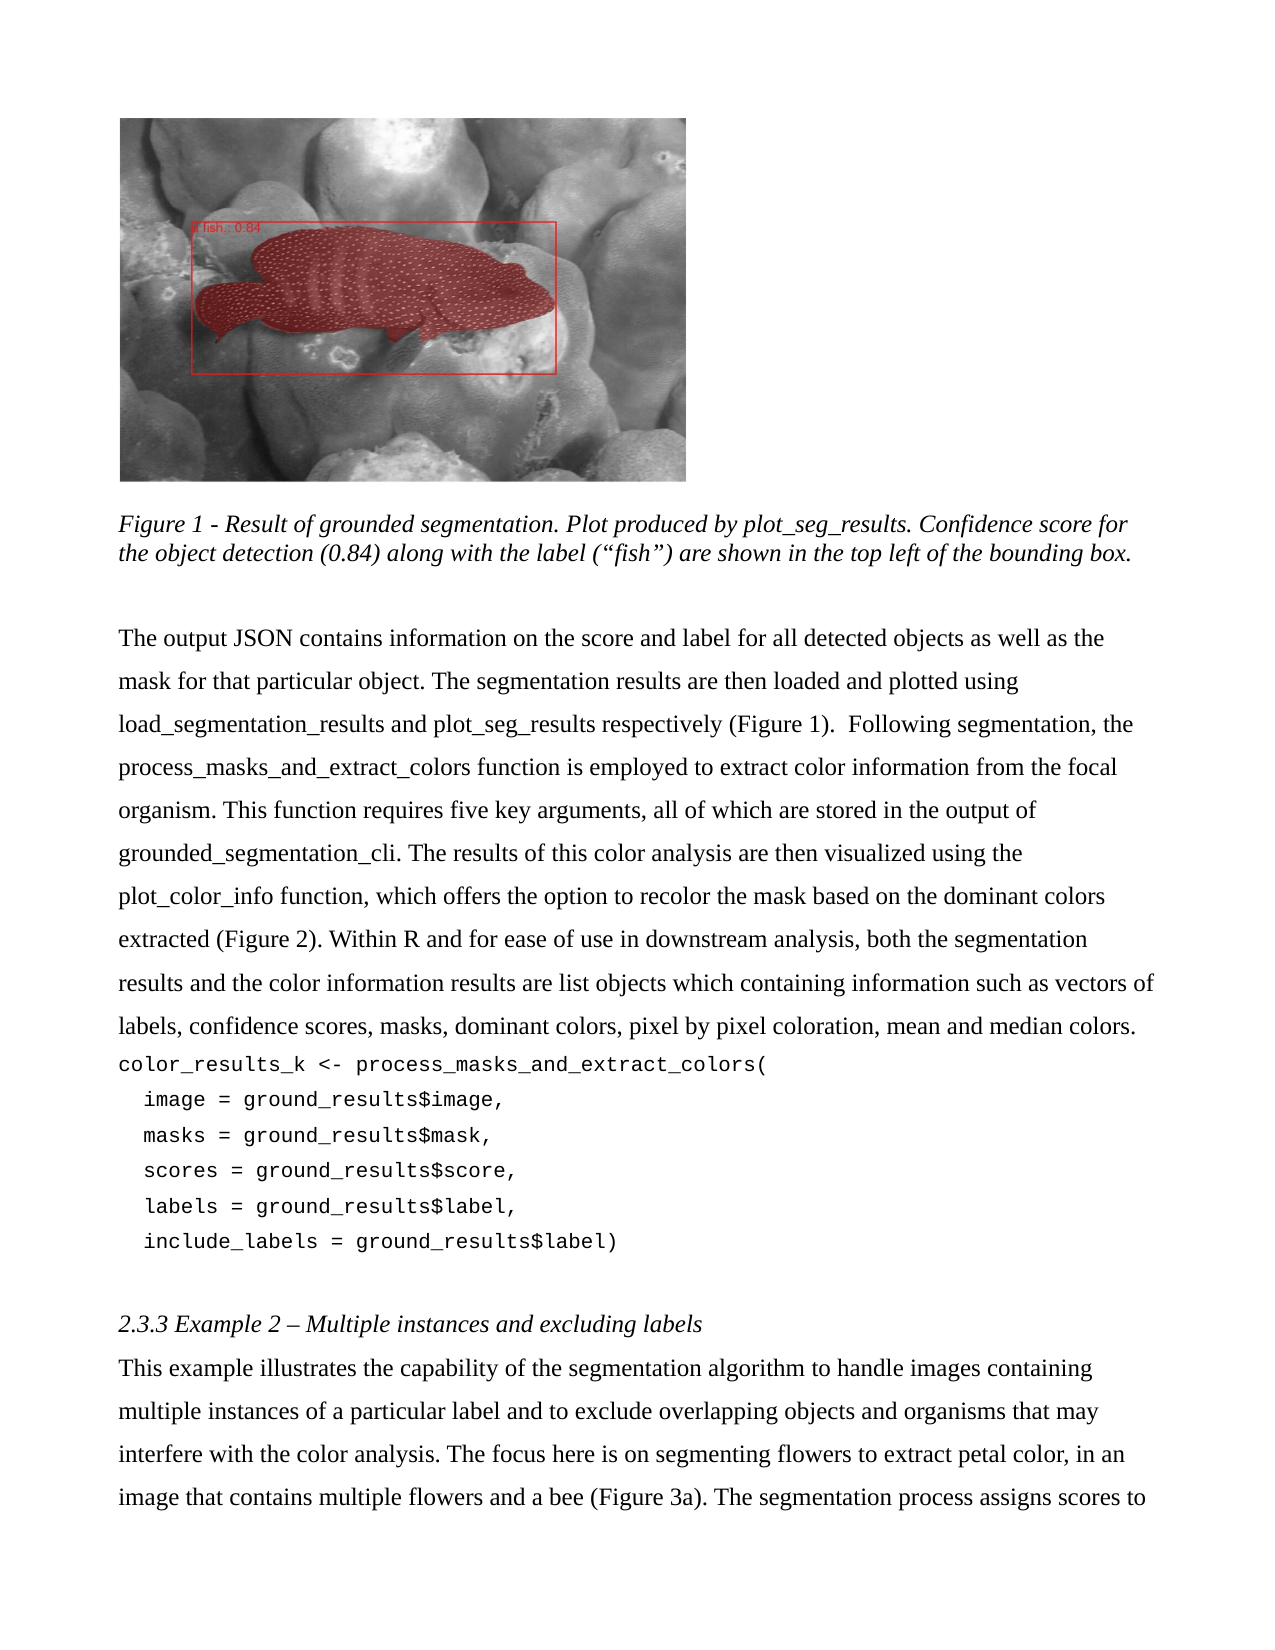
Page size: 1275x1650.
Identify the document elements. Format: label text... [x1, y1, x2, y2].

text masks = ground_results$mask, [118, 1125, 1157, 1148]
text image = ground_results$image, [118, 1089, 1157, 1113]
text The output JSON contains information on the score and label for all detected objects as well as the mask for that particular object. The segmentation results are then loaded and plotted using load_segmentation_results and plot_seg_results respectively (Figure 1). Following segmentation, the process_masks_and_extract_colors function is employed to extract color information from the focal organism. This function requires five key arguments, all of which are stored in the output of grounded_segmentation_cli. The results of this color analysis are then visualized using the plot_color_info function, which offers the option to recolor the mask based on the dominant colors extracted (Figure 2). Within R and for ease of use in downstream analysis, both the segmentation results and the color information results are list objects which containing information such as vectors of labels, confidence scores, masks, dominant colors, pixel by pixel coloration, mean and median colors. [118, 623, 1157, 1039]
picture [118, 118, 687, 483]
text 2.3.3 Example 2 – Multiple instances and excluding labels [118, 1309, 1157, 1338]
text scores = ground_results$score, [118, 1160, 1157, 1184]
text labels = ground_results$label, [118, 1196, 1157, 1219]
text include_labels = ground_results$label) [118, 1231, 1157, 1255]
text Figure 1 - Result of grounded segmentation. Plot produced by plot_seg_results. Confidence score for the object detection (0.84) along with the label (“fish”) are shown in the top left of the bounding box. [118, 509, 1157, 567]
text color_results_k <- process_masks_and_extract_colors( [118, 1054, 1157, 1078]
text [118, 1353, 1157, 1511]
